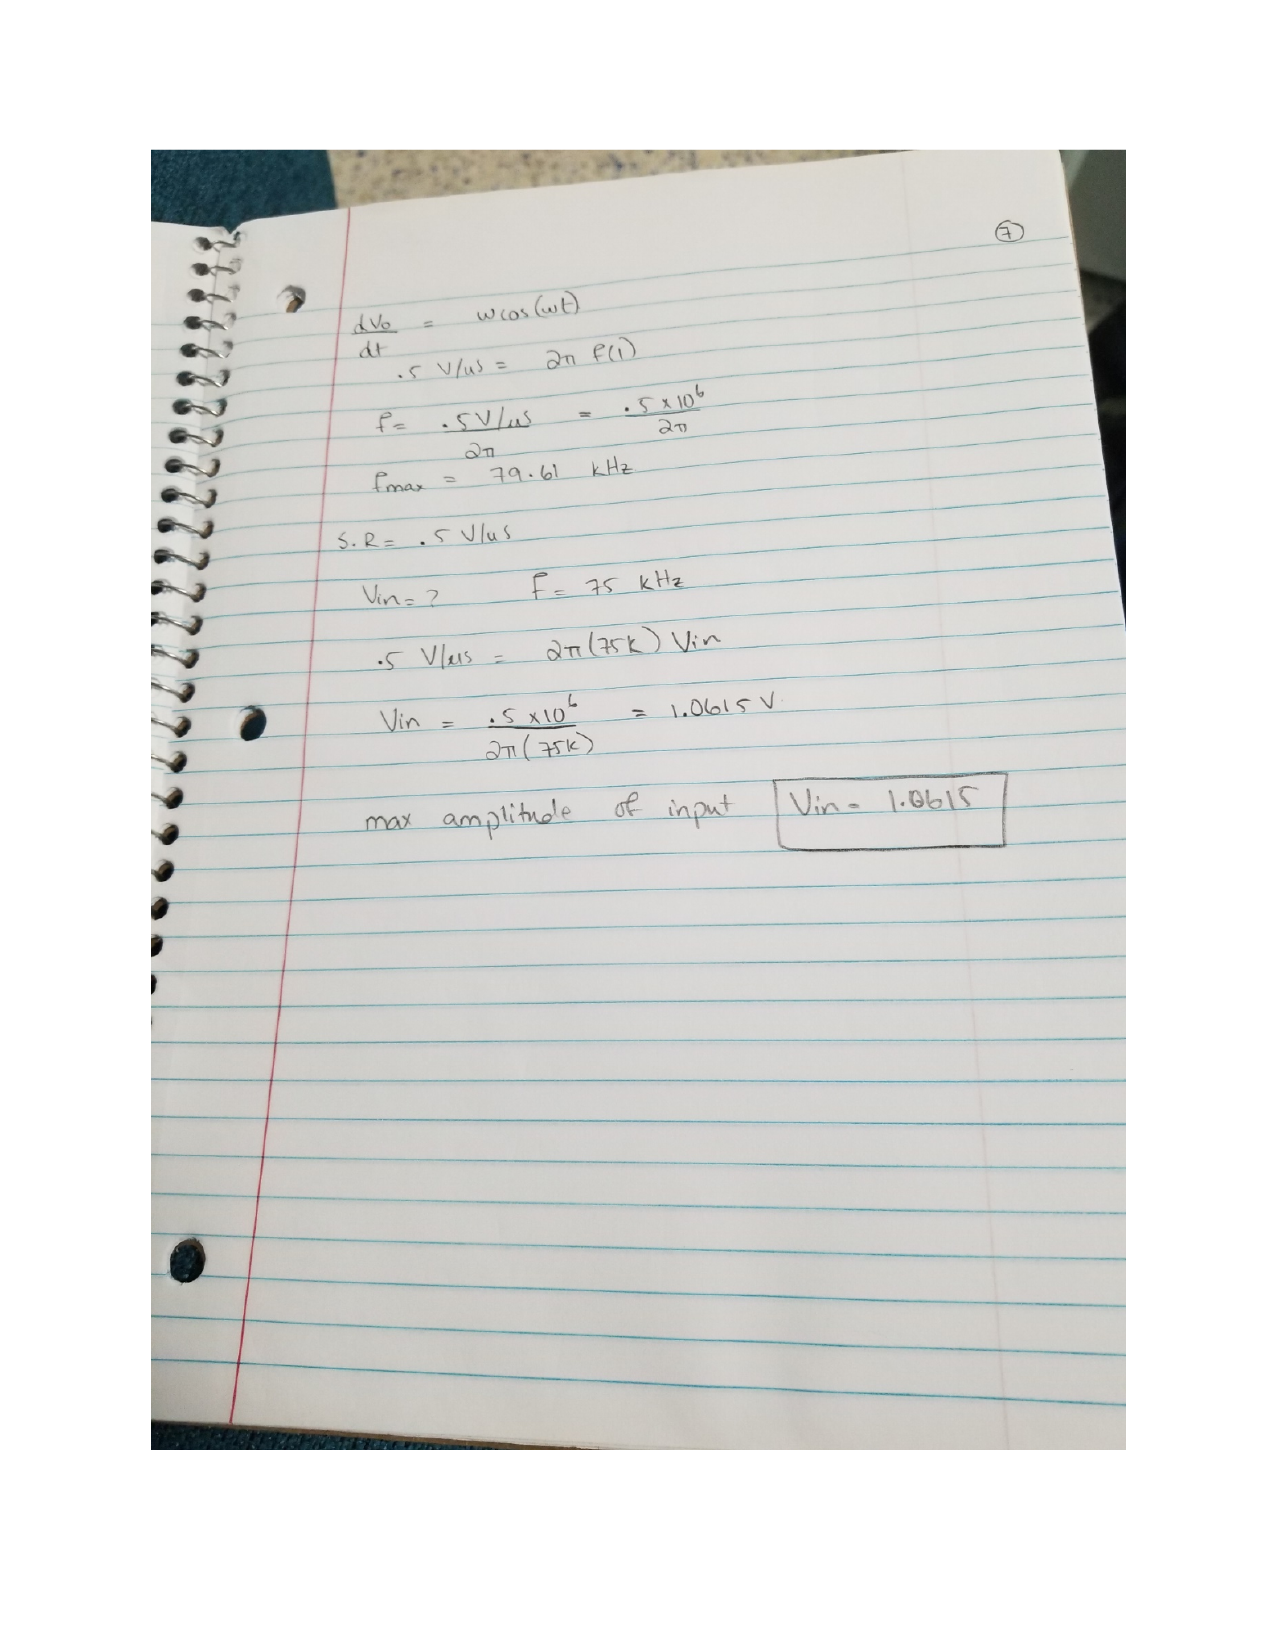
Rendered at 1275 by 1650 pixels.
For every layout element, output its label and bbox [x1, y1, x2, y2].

picture [152, 151, 1126, 1448]
